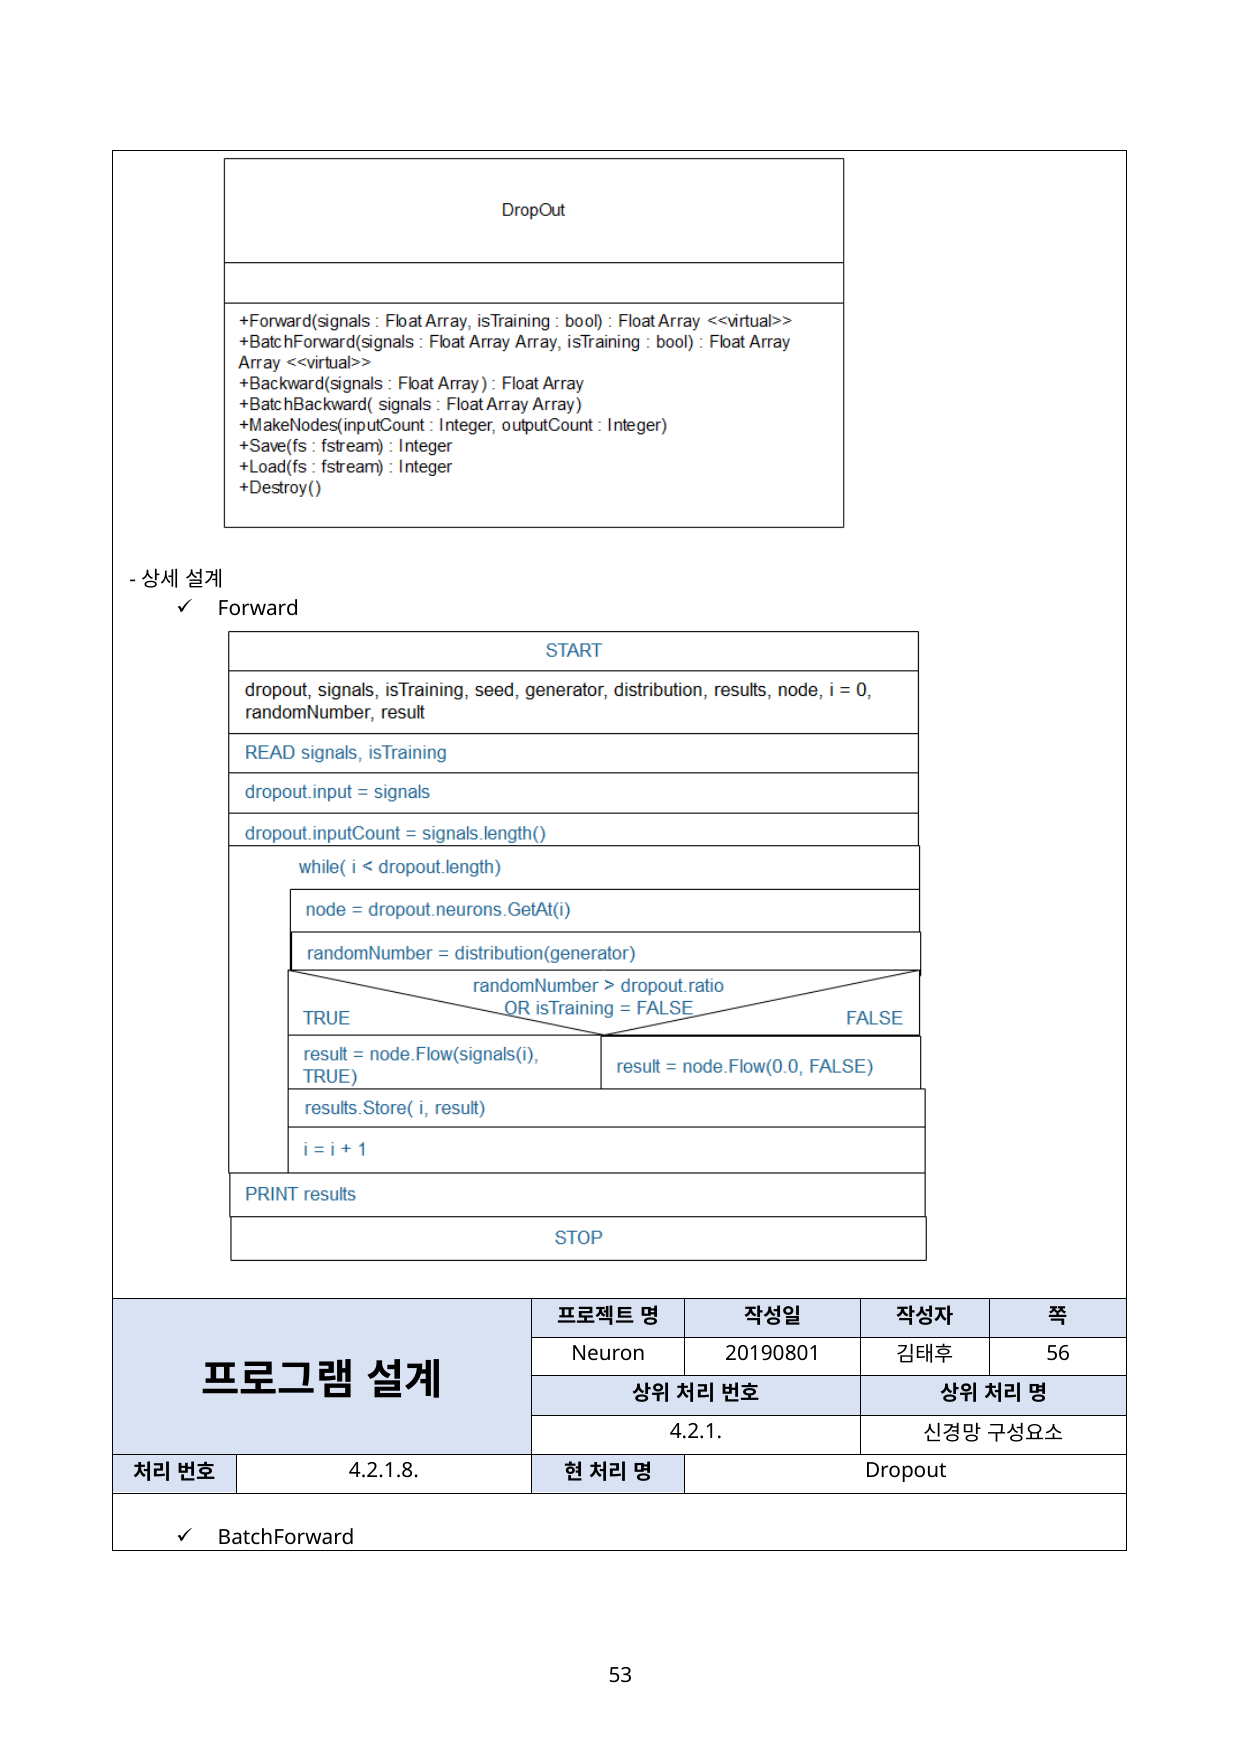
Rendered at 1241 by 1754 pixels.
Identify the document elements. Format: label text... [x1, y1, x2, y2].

table_cell 작성일 [685, 1299, 860, 1337]
table_cell 4.2.1.8. [237, 1455, 531, 1492]
table_cell 김태후 [861, 1338, 989, 1375]
picture [217, 621, 937, 1270]
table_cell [113, 151, 1126, 1298]
picture [217, 151, 857, 535]
table_cell 20190801 [685, 1338, 860, 1375]
table_cell 프로그램 설계 [113, 1299, 531, 1454]
table_cell Dropout [685, 1455, 1126, 1492]
table_cell 현 처리 명 [532, 1455, 684, 1492]
table_cell 상위 처리 명 [861, 1376, 1126, 1415]
table_cell Neuron [532, 1338, 684, 1375]
table_cell 처리 번호 [113, 1455, 236, 1492]
table_cell 56 [990, 1338, 1126, 1375]
table_cell 프로젝트 명 [532, 1299, 684, 1337]
table_cell 쪽 [990, 1299, 1126, 1337]
table_cell BatchForward [113, 1494, 1126, 1550]
table_cell 신경망 구성요소 [861, 1416, 1126, 1454]
table_cell 상위 처리 번호 [532, 1376, 860, 1415]
table_cell 작성자 [861, 1299, 989, 1337]
table_cell 4.2.1. [532, 1416, 860, 1454]
